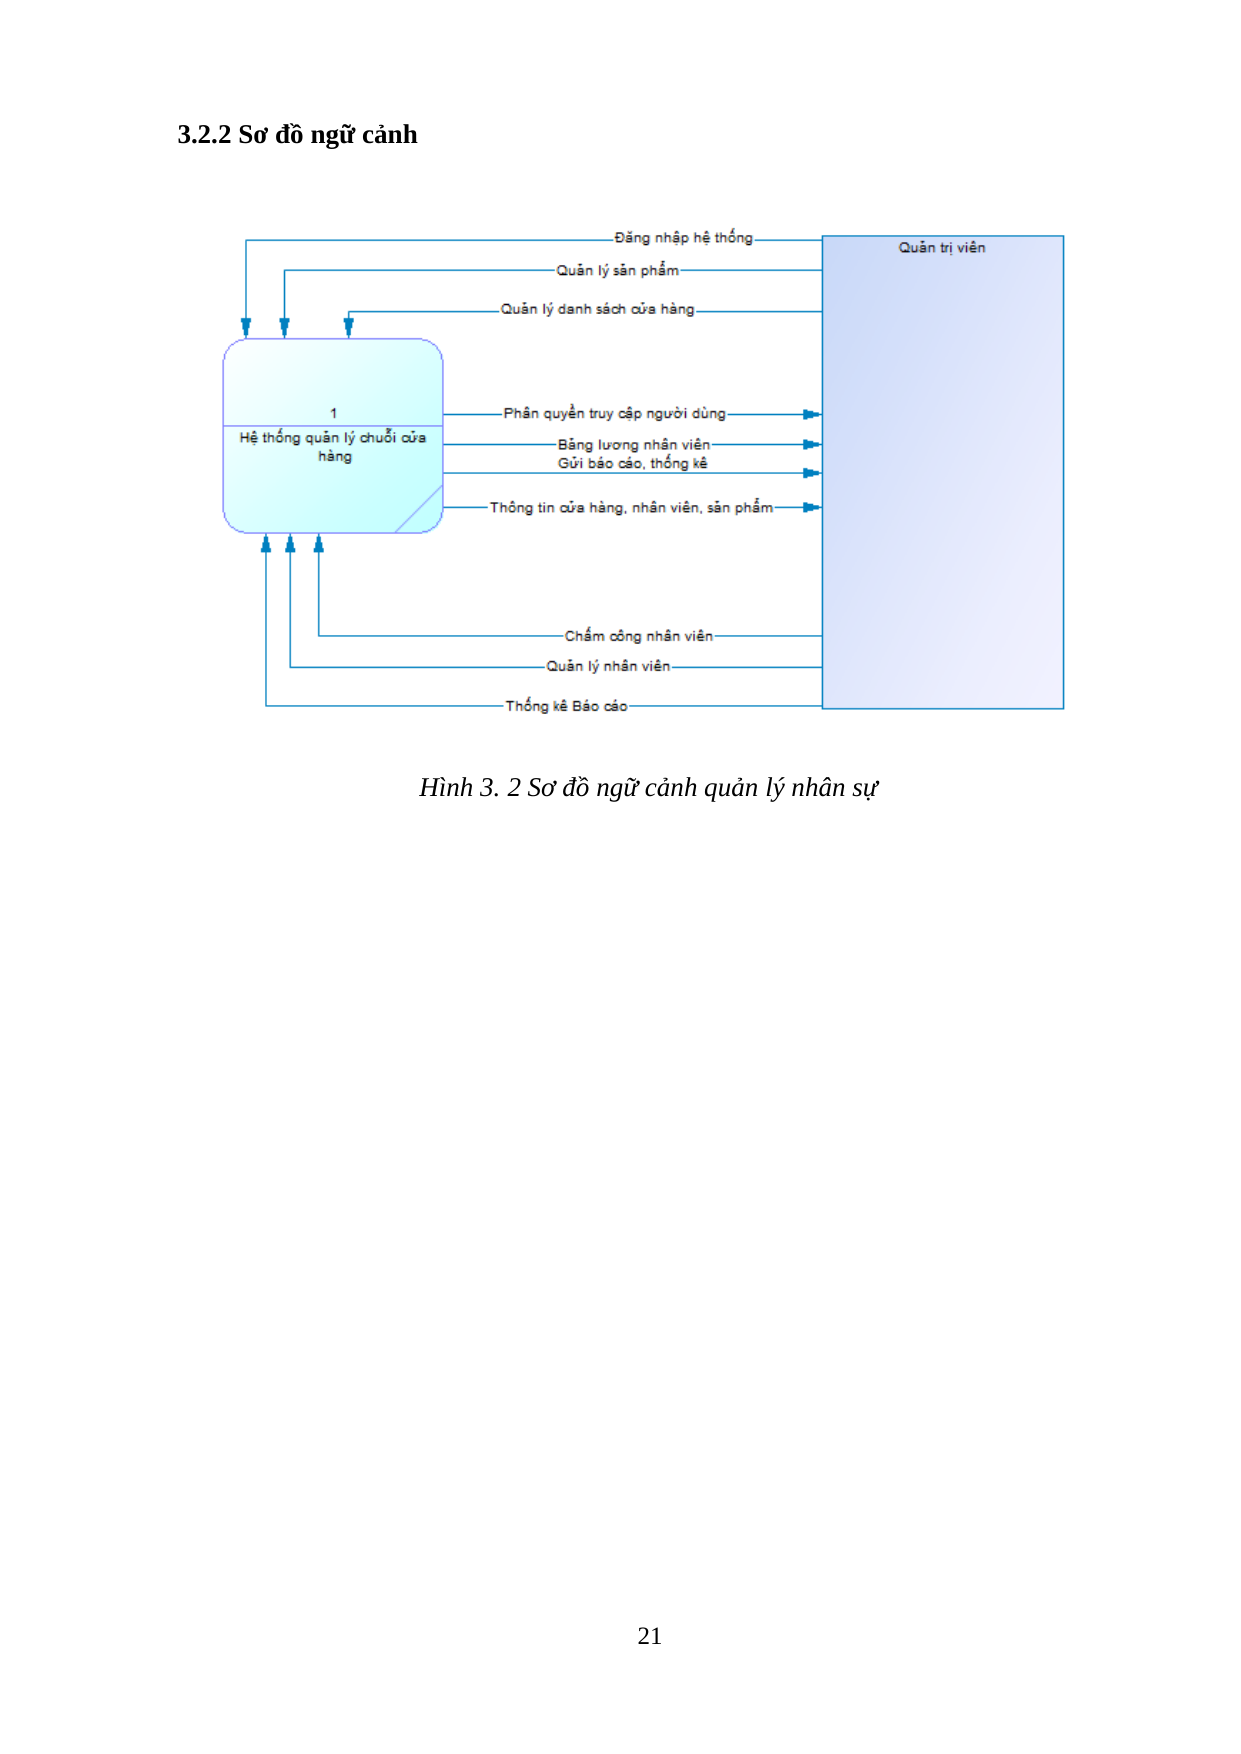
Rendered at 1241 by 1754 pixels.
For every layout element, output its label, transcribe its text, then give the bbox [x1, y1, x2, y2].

text 3.2.2 Sơ đồ ngữ cảnh [177, 118, 1122, 149]
picture [177, 164, 1123, 744]
